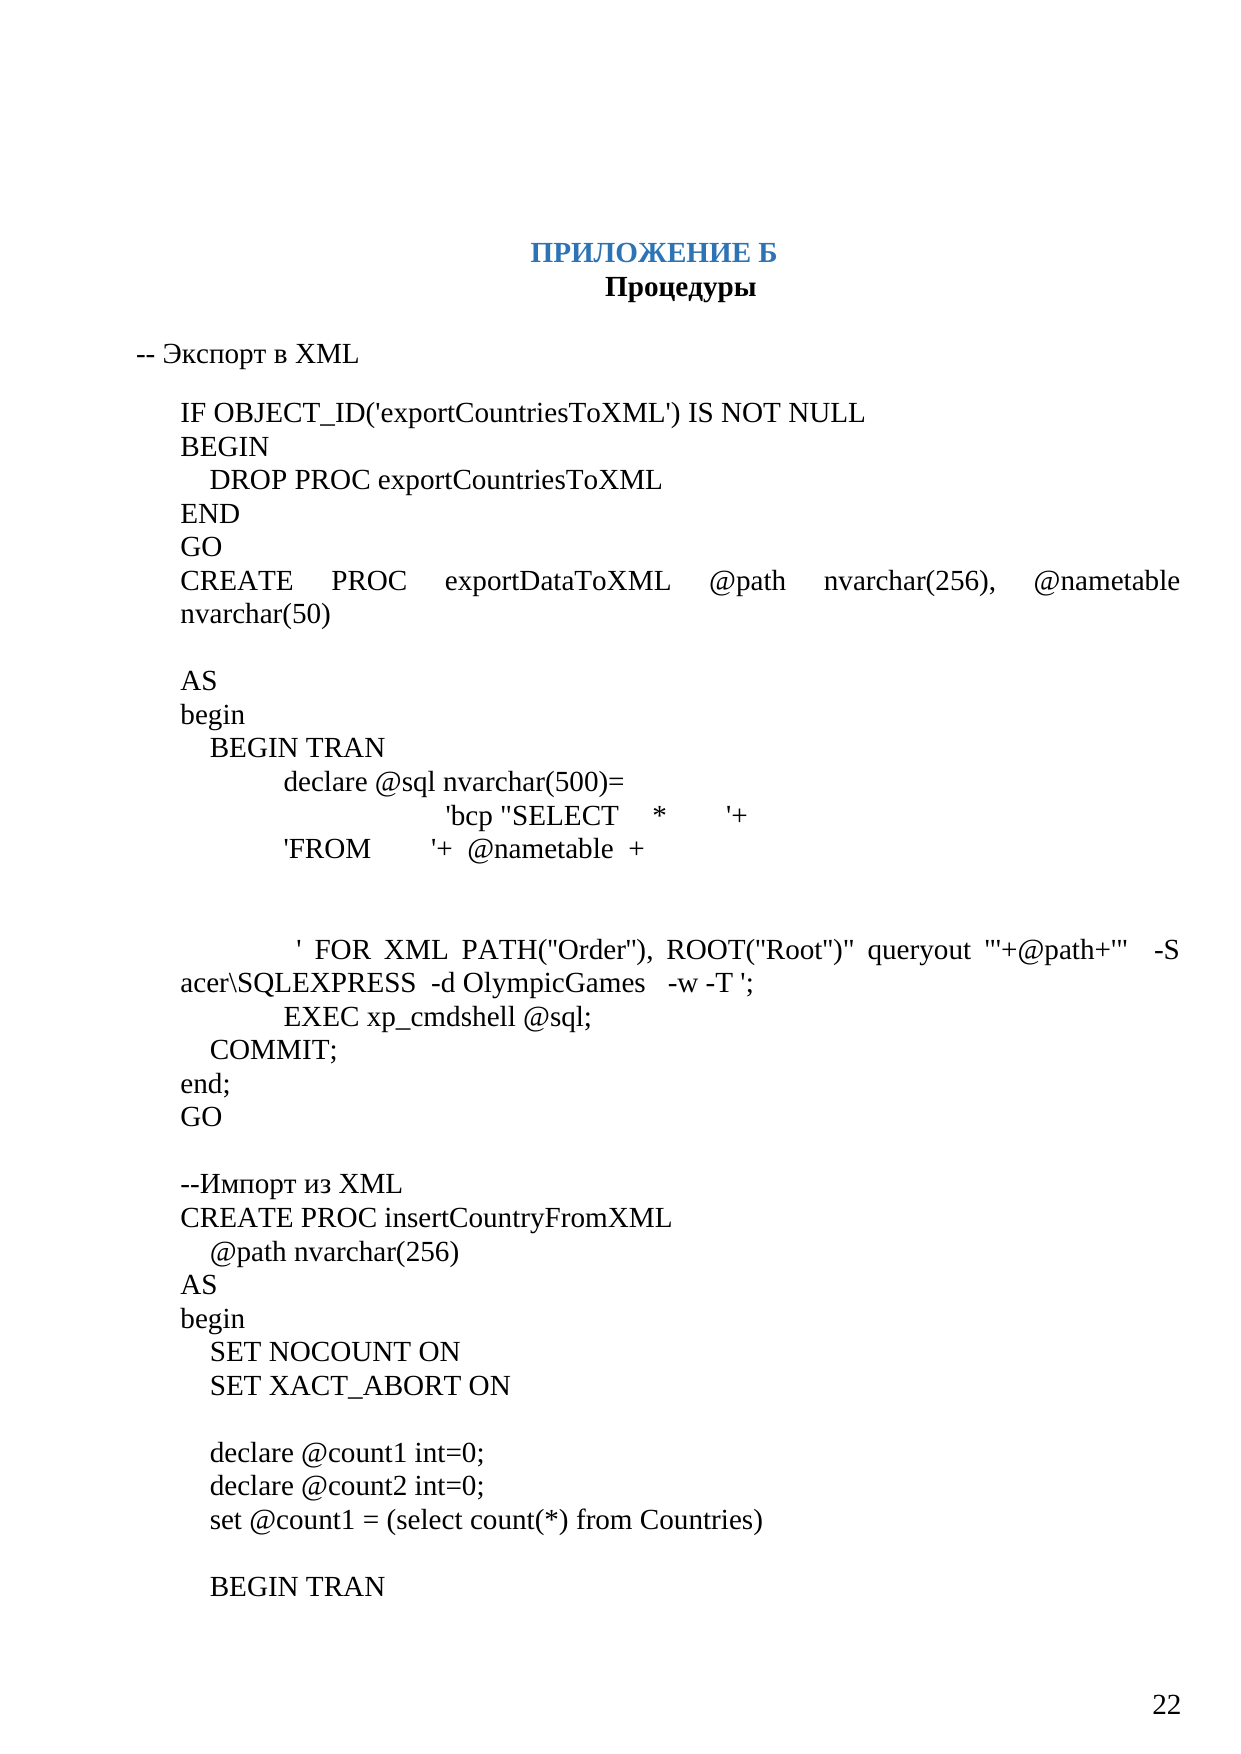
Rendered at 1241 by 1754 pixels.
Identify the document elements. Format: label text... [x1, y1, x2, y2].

text declare @count1 int=0; [180, 1435, 1181, 1468]
text CREATE PROC insertCountryFromXML [180, 1200, 1181, 1234]
text CREATE PROC exportDataToXML @path nvarchar(256), @nametable nvarchar(50) [180, 563, 1181, 663]
text --Импорт из XML [180, 1167, 1181, 1200]
text 'bcp "SELECT * '+ [180, 798, 1181, 831]
text SET XACT_ABORT ON [180, 1368, 1181, 1401]
text end; [180, 1066, 1181, 1099]
text begin [180, 1301, 1181, 1334]
text COMMIT; [180, 1032, 1181, 1066]
text Процедуры [136, 269, 1181, 302]
text BEGIN TRAN [180, 731, 1181, 764]
text BEGIN [180, 429, 1181, 462]
subtitle ПРИЛОЖЕНИЕ Б [136, 235, 1172, 269]
text declare @sql nvarchar(500)= [180, 764, 1181, 798]
text @path nvarchar(256) [180, 1234, 1181, 1267]
text set @count1 = (select count(*) from Countries) [180, 1502, 1181, 1536]
text IF OBJECT_ID('exportCountriesToXML') IS NOT NULL [180, 395, 1181, 429]
text GO [180, 1099, 1181, 1133]
text AS [180, 1267, 1181, 1301]
text END [180, 496, 1181, 529]
text begin [180, 697, 1181, 731]
text SET NOCOUNT ON [180, 1334, 1181, 1368]
text DROP PROC exportCountriesToXML [180, 462, 1181, 496]
text GO [180, 529, 1181, 563]
text AS [180, 663, 1181, 697]
text ' FOR XML PATH(''Order''), ROOT(''Root'')" queryout "'+@path+'" -S acer\SQLEXPRESS -d OlympicGames -w -T '; [180, 932, 1181, 999]
text BEGIN TRAN [180, 1569, 1181, 1603]
text -- Экспорт в XML [136, 336, 1181, 369]
text 'FROM '+ @nametable + [180, 831, 1181, 932]
text EXEC xp_cmdshell @sql; [180, 999, 1181, 1032]
text declare @count2 int=0; [180, 1468, 1181, 1502]
